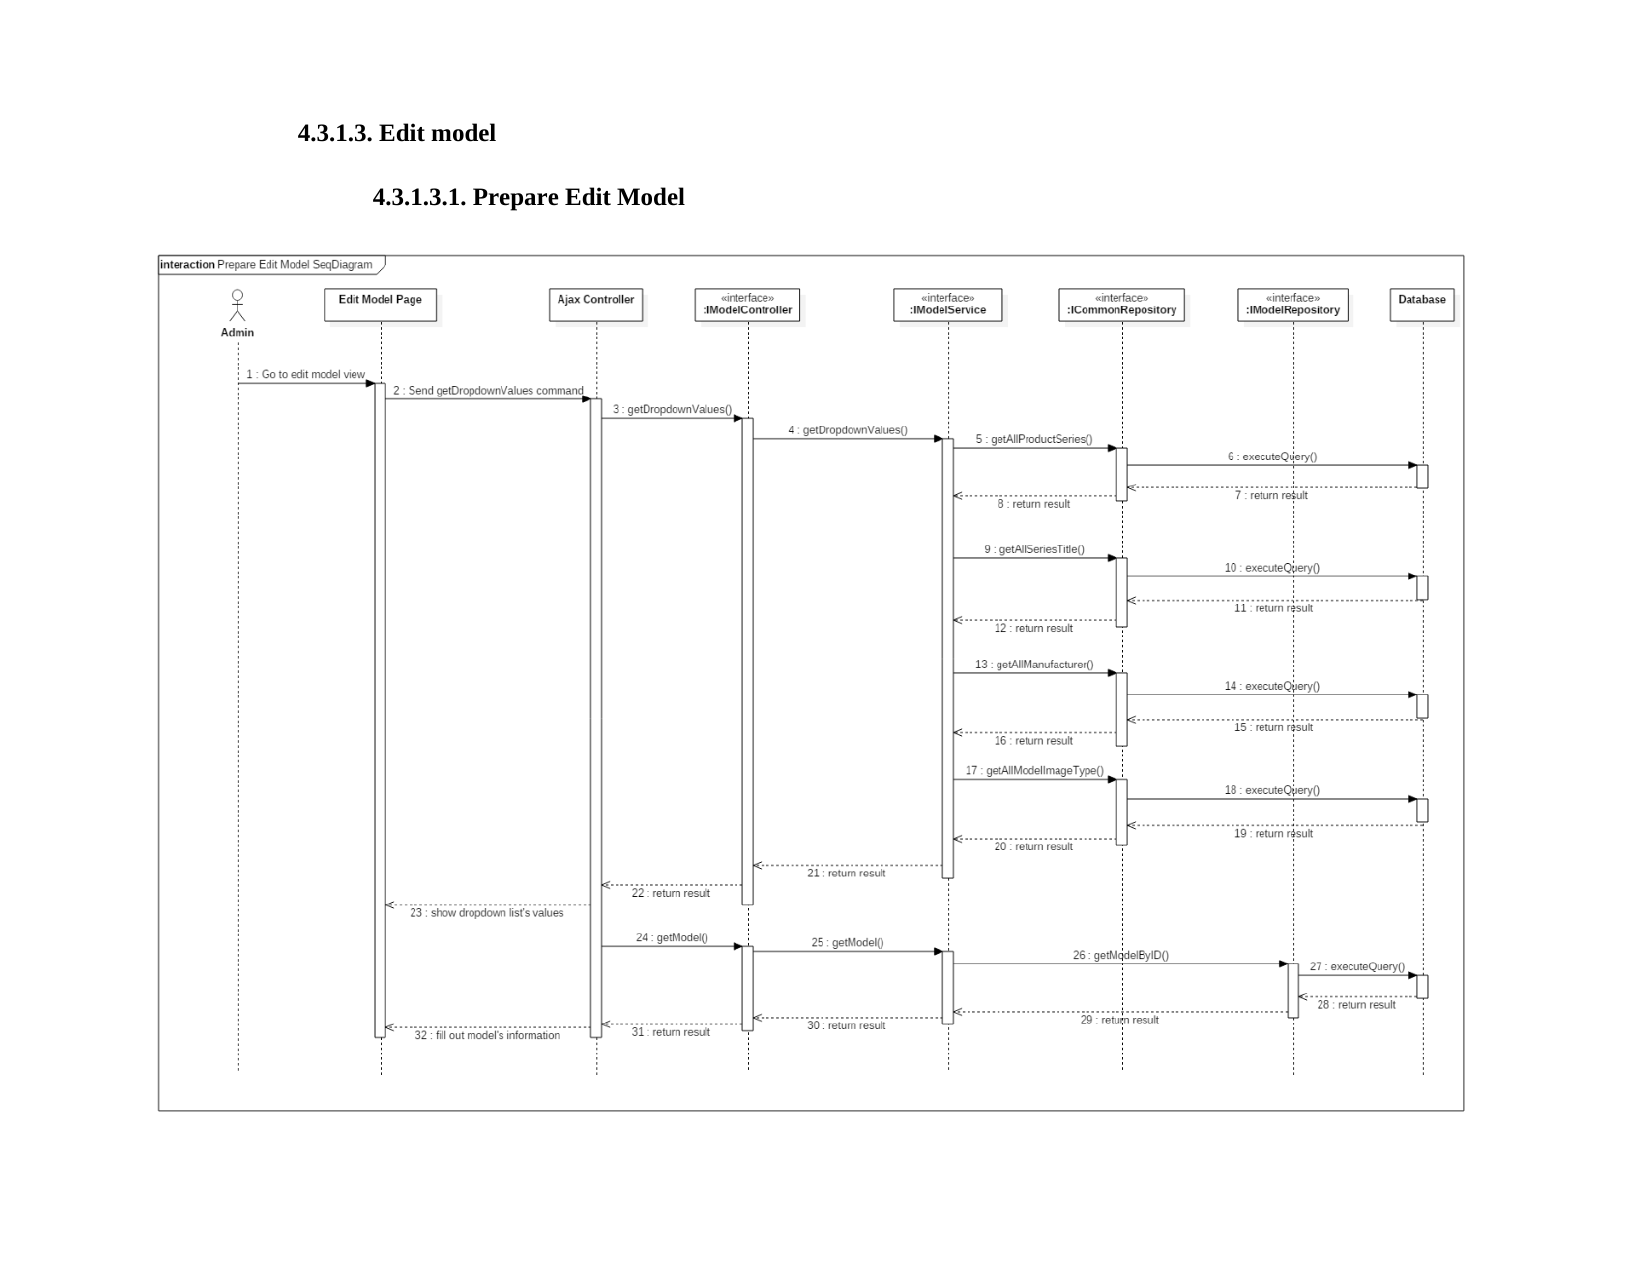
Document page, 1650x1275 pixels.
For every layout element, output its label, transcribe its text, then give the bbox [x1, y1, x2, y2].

text 4.3.1.3.1. Prepare Edit Model [148, 182, 1502, 211]
text 4.3.1.3. Edit model [148, 118, 1502, 147]
picture [150, 247, 1496, 1143]
